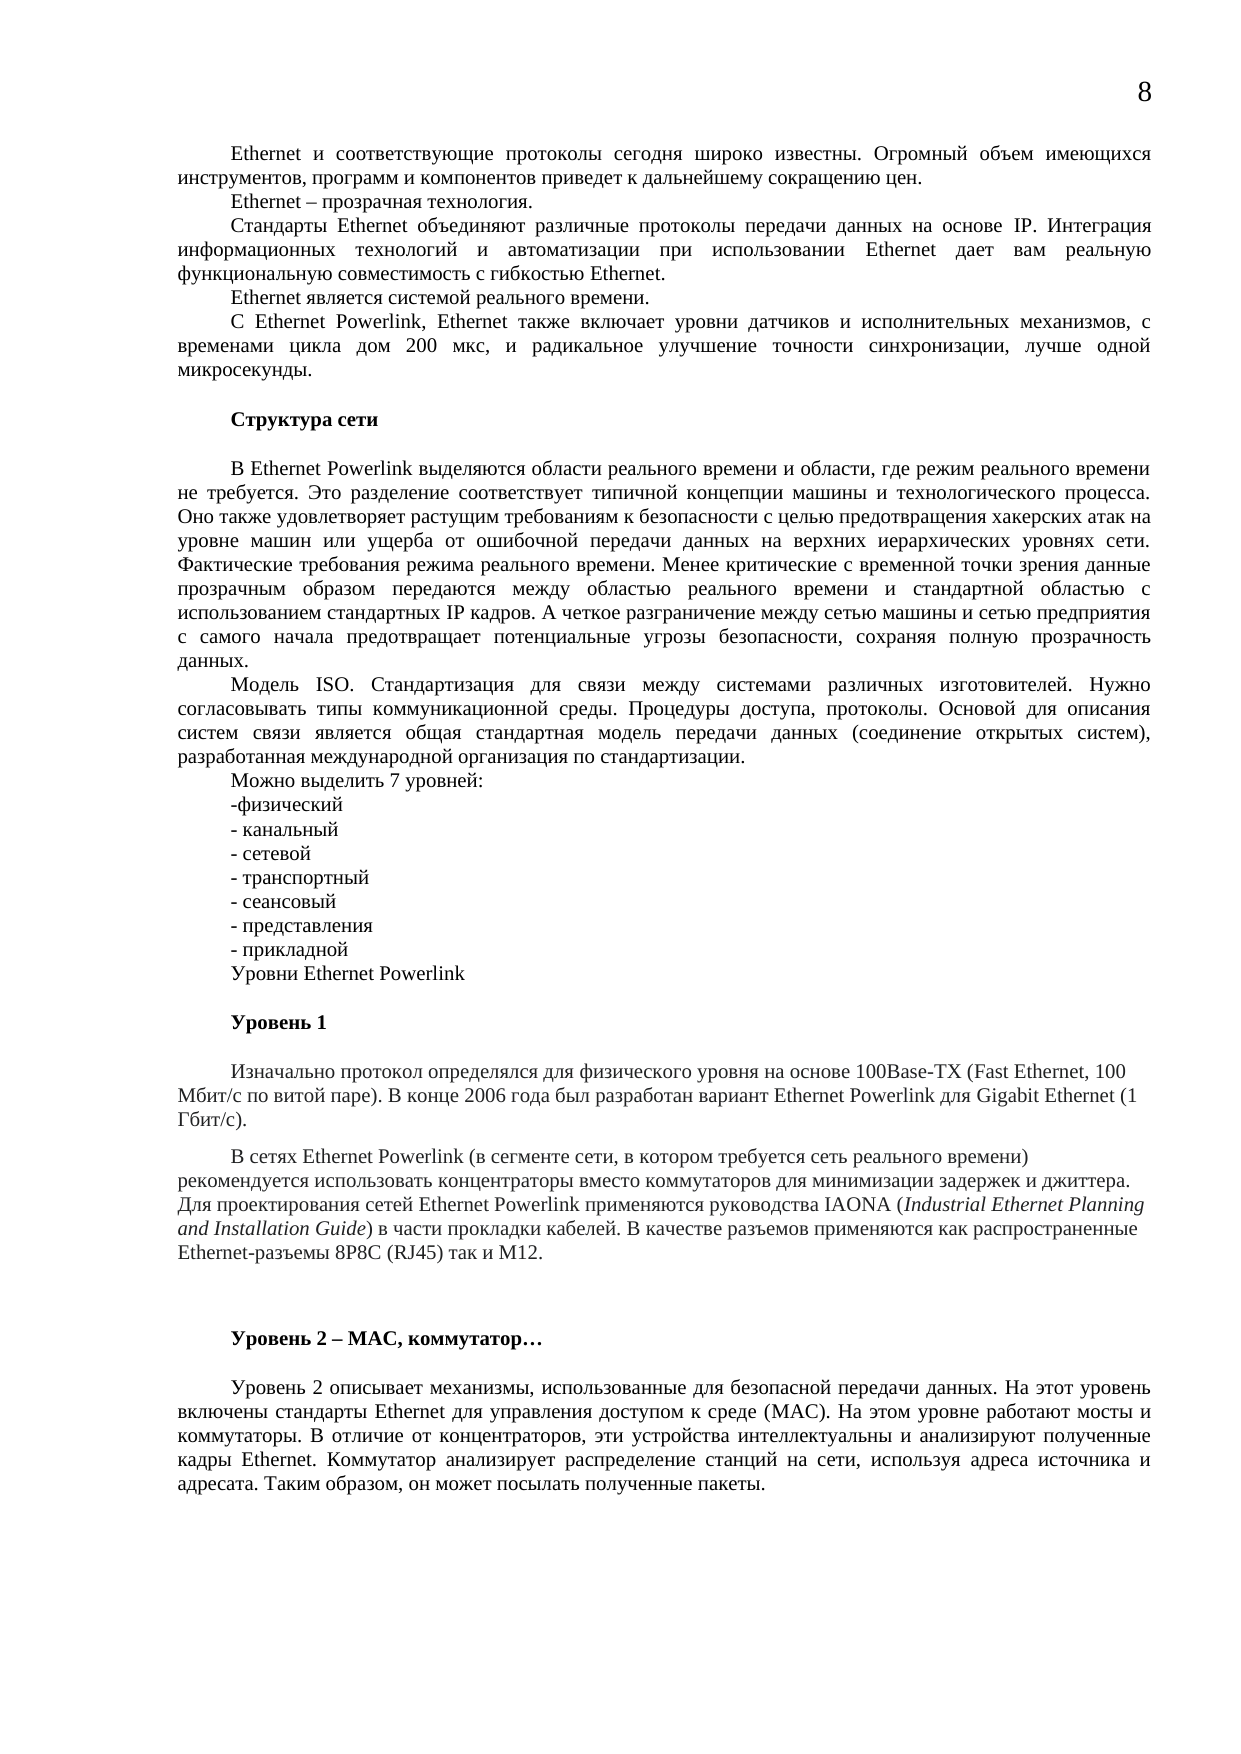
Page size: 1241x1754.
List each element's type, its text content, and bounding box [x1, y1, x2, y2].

text С Ethernet Powerlink, Ethernet также включает уровни датчиков и исполнительных механизмов, с временами цикла дом 200 мкс, и радикальное улучшение точности синхронизации, лучше одной микросекунды. [177, 309, 1152, 381]
text - сетевой [177, 841, 1152, 864]
text - канальный [177, 816, 1152, 841]
text -физический [177, 792, 1152, 816]
text Можно выделить 7 уровней: [177, 768, 1152, 792]
text - представления [177, 913, 1152, 937]
text - прикладной [177, 937, 1152, 961]
text Ethernet является системой реального времени. [177, 285, 1152, 309]
text В сетях Ethernet Powerlink (в сегменте сети, в котором требуется сеть реального времени) рекомендуется использовать концентраторы вместо коммутаторов для минимизации задержек и джиттера. Для проектирования сетей Ethernet Powerlink применяются руководства IAONA (Industrial Ethernet Planning and Installation Guide) в части прокладки кабелей. В качестве разъемов применяются как распространенные Ethernet-разъемы 8P8C (RJ45) так и М12. [177, 1144, 1152, 1264]
subtitle Структура сети [177, 406, 1152, 431]
text Ethernet – прозрачная технология. [177, 189, 1152, 213]
text Изначально протокол определялся для физического уровня на основе 100Base-TX (Fast Ethernet, 100 Мбит/с по витой паре). В конце 2006 года был разработан вариант Ethernet Powerlink для Gigabit Ethernet (1 Гбит/с). [177, 1059, 1152, 1131]
text Уровень 2 описывает механизмы, использованные для безопасной передачи данных. На этот уровень включены стандарты Ethernet для управления доступом к среде (MAC). На этом уровне работают мосты и коммутаторы. В отличие от концентраторов, эти устройства интеллектуальны и анализируют полученные кадры Ethernet. Коммутатор анализирует распределение станций на сети, используя адреса источника и адресата. Таким образом, он может посылать полученные пакеты. [177, 1374, 1152, 1495]
subtitle Уровень 1 [177, 1010, 1152, 1034]
text - транспортный [177, 864, 1152, 889]
text Модель ISO. Стандартизация для связи между системами различных изготовителей. Нужно согласовывать типы коммуникационной среды. Процедуры доступа, протоколы. Основой для описания систем связи является общая стандартная модель передачи данных (соединение открытых систем), разработанная международной организация по стандартизации. [177, 672, 1152, 768]
text Стандарты Ethernet объединяют различные протоколы передачи данных на основе IP. Интеграция информационных технологий и автоматизации при использовании Ethernet дает вам реальную функциональную совместимость с гибкостью Ethernet. [177, 213, 1152, 285]
text Ethernet и соответствующие протоколы сегодня широко известны. Огромный объем имеющихся инструментов, программ и компонентов приведет к дальнейшему сокращению цен. [177, 141, 1152, 189]
text - сеансовый [177, 889, 1152, 913]
text В Ethernet Powerlink выделяются области реального времени и области, где режим реального времени не требуется. Это разделение соответствует типичной концепции машины и технологического процесса. Оно также удовлетворяет растущим требованиям к безопасности с целью предотвращения хакерских атак на уровне машин или ущерба от ошибочной передачи данных на верхних иерархических уровнях сети. Фактические требования режима реального времени. Менее критические с временной точки зрения данные прозрачным образом передаются между областью реального времени и стандартной областью с использованием стандартных IP кадров. А четкое разграничение между сетью машины и сетью предприятия с самого начала предотвращает потенциальные угрозы безопасности, сохраняя полную прозрачность данных. [177, 456, 1152, 672]
text Уровни Ethernet Powerlink [177, 961, 1152, 985]
subtitle Уровень 2 – MAC, коммутатор… [177, 1326, 1152, 1349]
